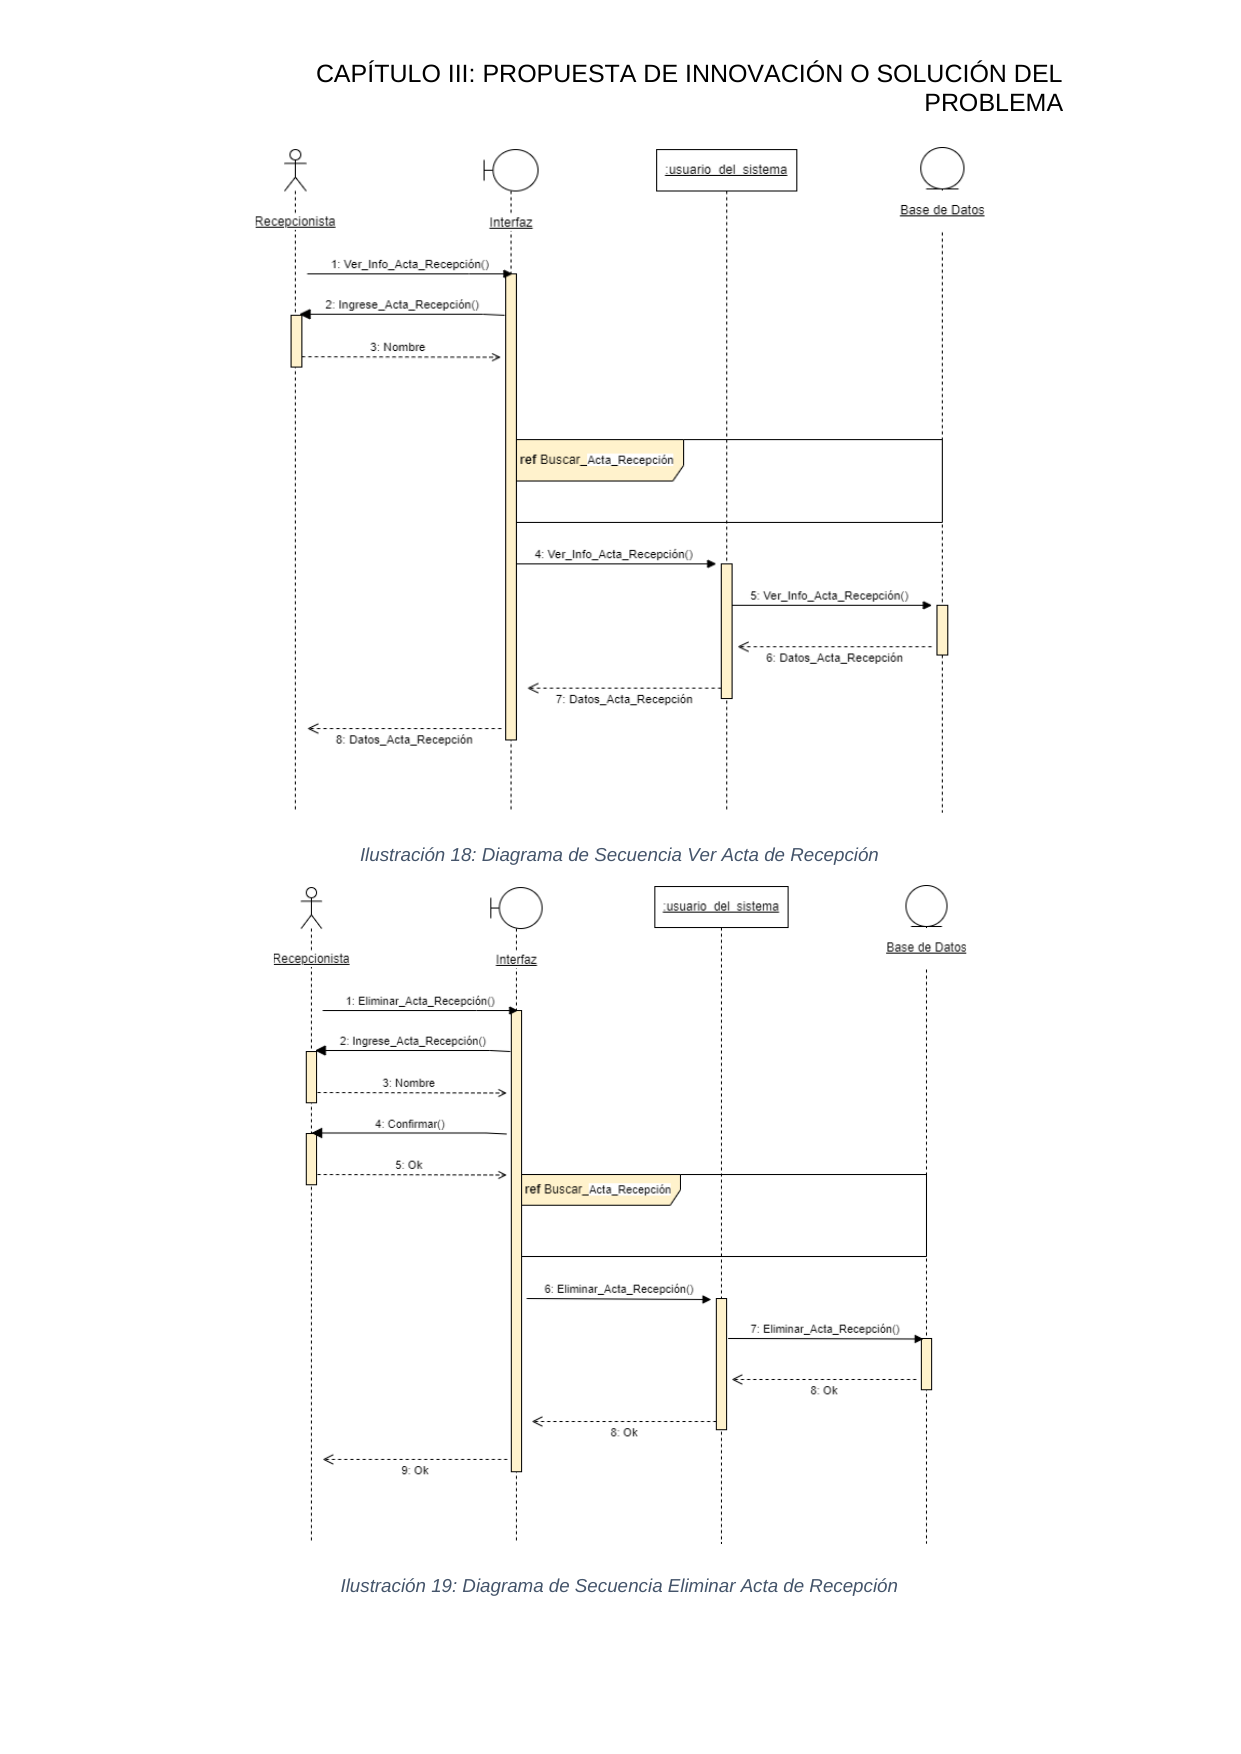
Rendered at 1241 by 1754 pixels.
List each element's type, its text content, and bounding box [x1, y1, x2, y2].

picture [255, 147, 985, 813]
text Ilustración 18: Diagrama de Secuencia Ver Acta de Recepción [177, 843, 1063, 865]
picture [273, 885, 967, 1544]
text Ilustración 19: Diagrama de Secuencia Eliminar Acta de Recepción [177, 1574, 1063, 1596]
